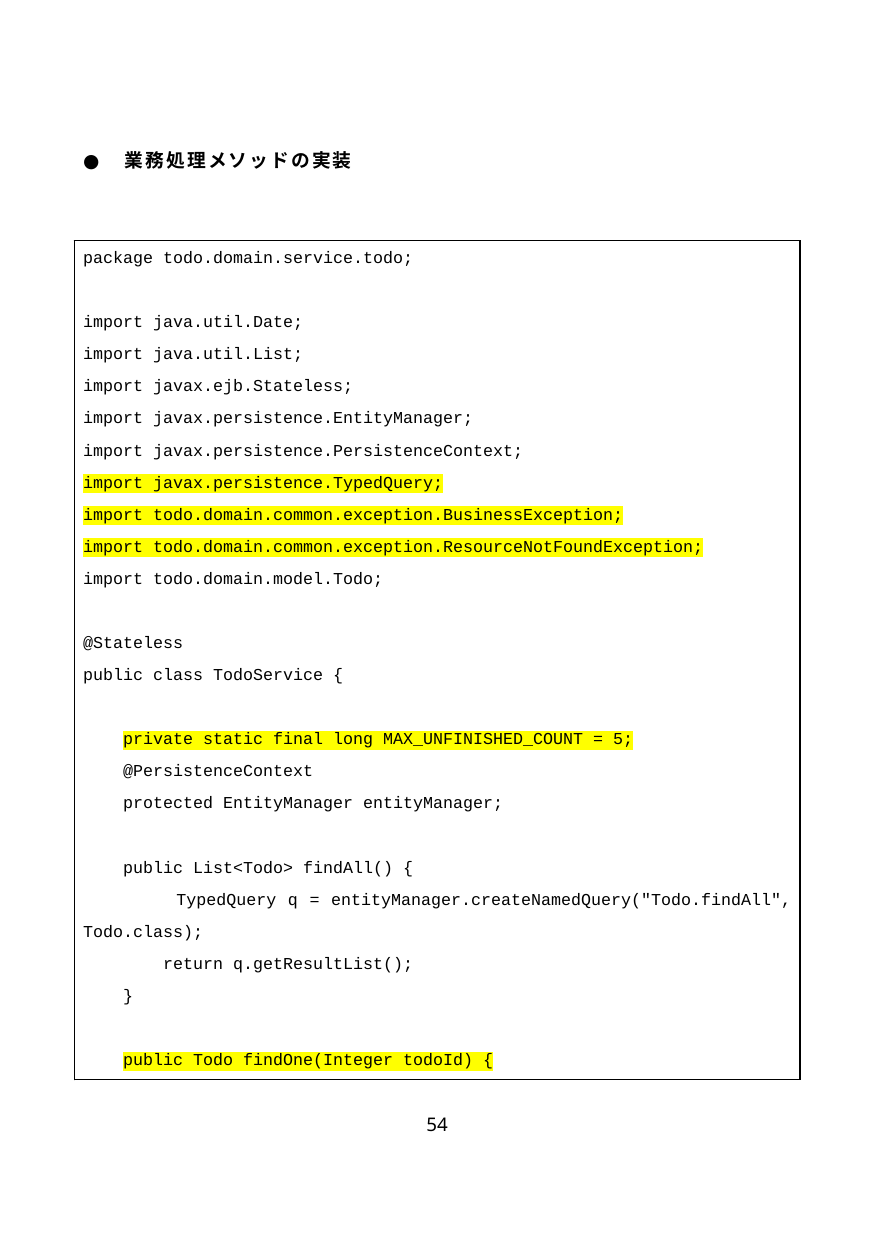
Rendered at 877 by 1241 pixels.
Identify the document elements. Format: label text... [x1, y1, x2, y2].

text import javax.ejb.Stateless; [83, 371, 791, 403]
text } [83, 981, 791, 1013]
text public class TodoService { [83, 660, 791, 692]
text @PersistenceContext [83, 756, 791, 788]
text return q.getResultList(); [83, 949, 791, 981]
text private static final long MAX_UNFINISHED_COUNT = 5; [83, 724, 791, 756]
text TypedQuery q = entityManager.createNamedQuery("Todo.findAll", Todo.class); [83, 885, 791, 949]
text package todo.domain.service.todo; [75, 241, 799, 275]
text import java.util.Date; [83, 307, 791, 339]
text public Todo findOne(Integer todoId) { [75, 1042, 799, 1079]
text import javax.persistence.PersistenceContext; [83, 436, 791, 468]
text import todo.domain.model.Todo; [83, 564, 791, 596]
text import java.util.List; [83, 339, 791, 371]
text import todo.domain.common.exception.ResourceNotFoundException; [83, 532, 791, 564]
text public List<Todo> findAll() { [83, 853, 791, 885]
text import javax.persistence.EntityManager; [83, 403, 791, 436]
text import todo.domain.common.exception.BusinessException; [83, 500, 791, 532]
subtitle 業務処理メソッドの実装 [83, 144, 791, 176]
text import javax.persistence.TypedQuery; [83, 468, 791, 500]
text protected EntityManager entityManager; [83, 788, 791, 821]
text @Stateless [83, 628, 791, 660]
